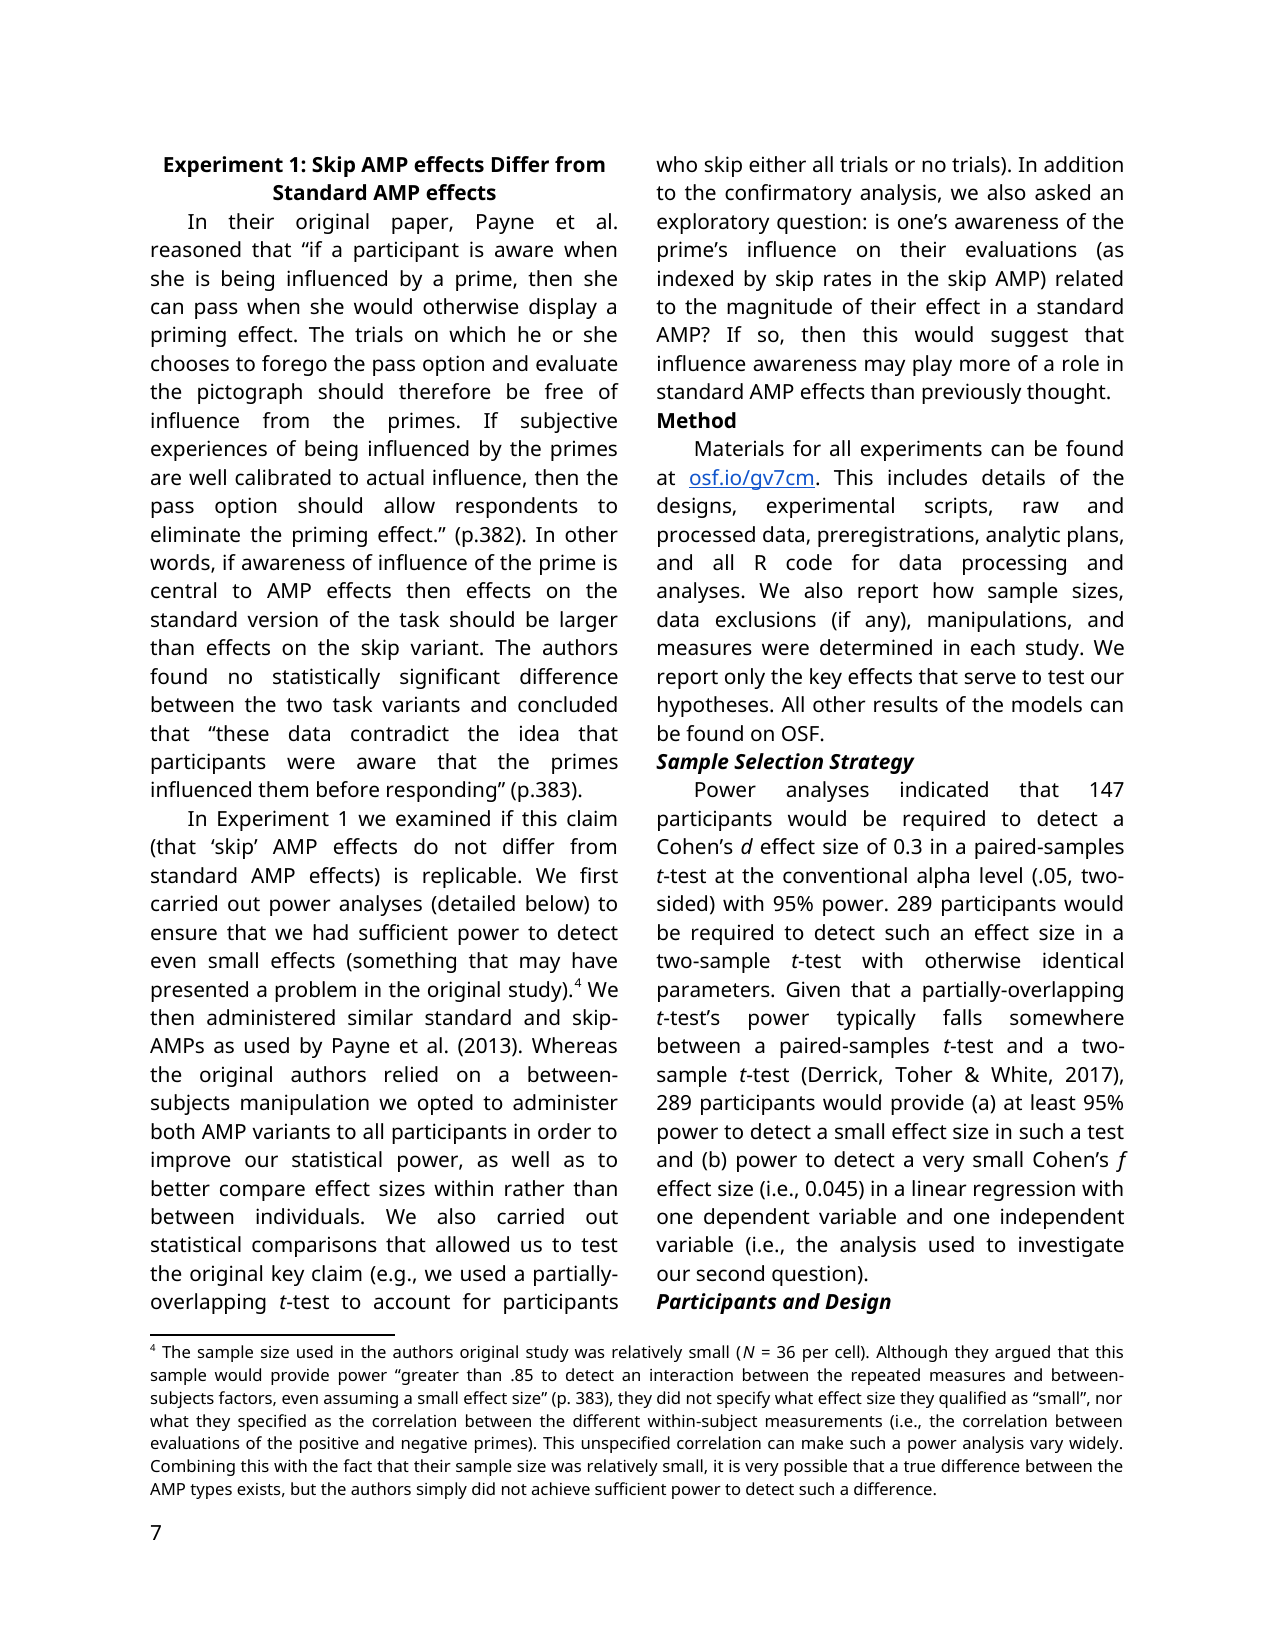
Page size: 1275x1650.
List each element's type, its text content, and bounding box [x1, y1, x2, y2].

text In their original paper, Payne et al. reasoned that “if a participant is aware when she is being influenced by a prime, then she can pass when she would otherwise display a priming effect. The trials on which he or she chooses to forego the pass option and evaluate the pictograph should therefore be free of influence from the primes. If subjective experiences of being influenced by the primes are well calibrated to actual influence, then the pass option should allow respondents to eliminate the priming effect.” (p.382). In other words, if awareness of influence of the prime is central to AMP effects then effects on the standard version of the task should be larger than effects on the skip variant. The authors found no statistically significant difference between the two task variants and concluded that “these data contradict the idea that participants were aware that the primes influenced them before responding” (p.383). [150, 207, 619, 804]
subtitle Method [656, 406, 1125, 434]
text In Experiment 1 we examined if this claim (that ‘skip’ AMP effects do not differ from standard AMP effects) is replicable. We first carried out power analyses (detailed below) to ensure that we had sufficient power to detect even small effects (something that may have presented a problem in the original study). We then administered similar standard and skip-AMPs as used by Payne et al. (2013). Whereas the original authors relied on a between- subjects manipulation we opted to administer both AMP variants to all participants in order to improve our statistical power, as well as to better compare effect sizes within rather than between individuals. We also carried out statistical comparisons that allowed us to test the original key claim (e.g., we used a partially-overlapping t-test to account for participants who skip either all trials or no trials). In addition to the confirmatory analysis, we also asked an exploratory question: is one’s awareness of the prime’s influence on their evaluations (as indexed by skip rates in the skip AMP) related to the magnitude of their effect in a standard AMP? If so, then this would suggest that influence awareness may play more of a role in standard AMP effects than previously thought. [150, 804, 619, 1316]
subtitle Experiment 1: Skip AMP effects Differ from Standard AMP effects [150, 150, 619, 207]
text Materials for all experiments can be found at osf.io/gv7cm. This includes details of the designs, experimental scripts, raw and processed data, preregistrations, analytic plans, and all R code for data processing and analyses. We also report how sample sizes, data exclusions (if any), manipulations, and measures were determined in each study. We report only the key effects that serve to test our hypotheses. All other results of the models can be found on OSF. [656, 434, 1125, 747]
subtitle Sample Selection Strategy [656, 747, 1125, 776]
text Power analyses indicated that 147 participants would be required to detect a Cohen’s d effect size of 0.3 in a paired-samples t-test at the conventional alpha level (.05, two-sided) with 95% power. 289 participants would be required to detect such an effect size in a two-sample t-test with otherwise identical parameters. Given that a partially-overlapping t-test’s power typically falls somewhere between a paired-samples t-test and a two-sample t-test (Derrick, Toher & White, 2017), 289 participants would provide (a) at least 95% power to detect a small effect size in such a test and (b) power to detect a very small Cohen’s f effect size (i.e., 0.045) in a linear regression with one dependent variable and one independent variable (i.e., the analysis used to investigate our second question). [656, 776, 1125, 1287]
subtitle Participants and Design [656, 1287, 1125, 1316]
text In Experiment 1 we examined if this claim (that ‘skip’ AMP effects do not differ from standard AMP effects) is replicable. We first carried out power analyses (detailed below) to ensure that we had sufficient power to detect even small effects (something that may have presented a problem in the original study). We then administered similar standard and skip-AMPs as used by Payne et al. (2013). Whereas the original authors relied on a between- subjects manipulation we opted to administer both AMP variants to all participants in order to improve our statistical power, as well as to better compare effect sizes within rather than between individuals. We also carried out statistical comparisons that allowed us to test the original key claim (e.g., we used a partially-overlapping t-test to account for participants who skip either all trials or no trials). In addition to the confirmatory analysis, we also asked an exploratory question: is one’s awareness of the prime’s influence on their evaluations (as indexed by skip rates in the skip AMP) related to the magnitude of their effect in a standard AMP? If so, then this would suggest that influence awareness may play more of a role in standard AMP effects than previously thought. [656, 150, 1125, 406]
